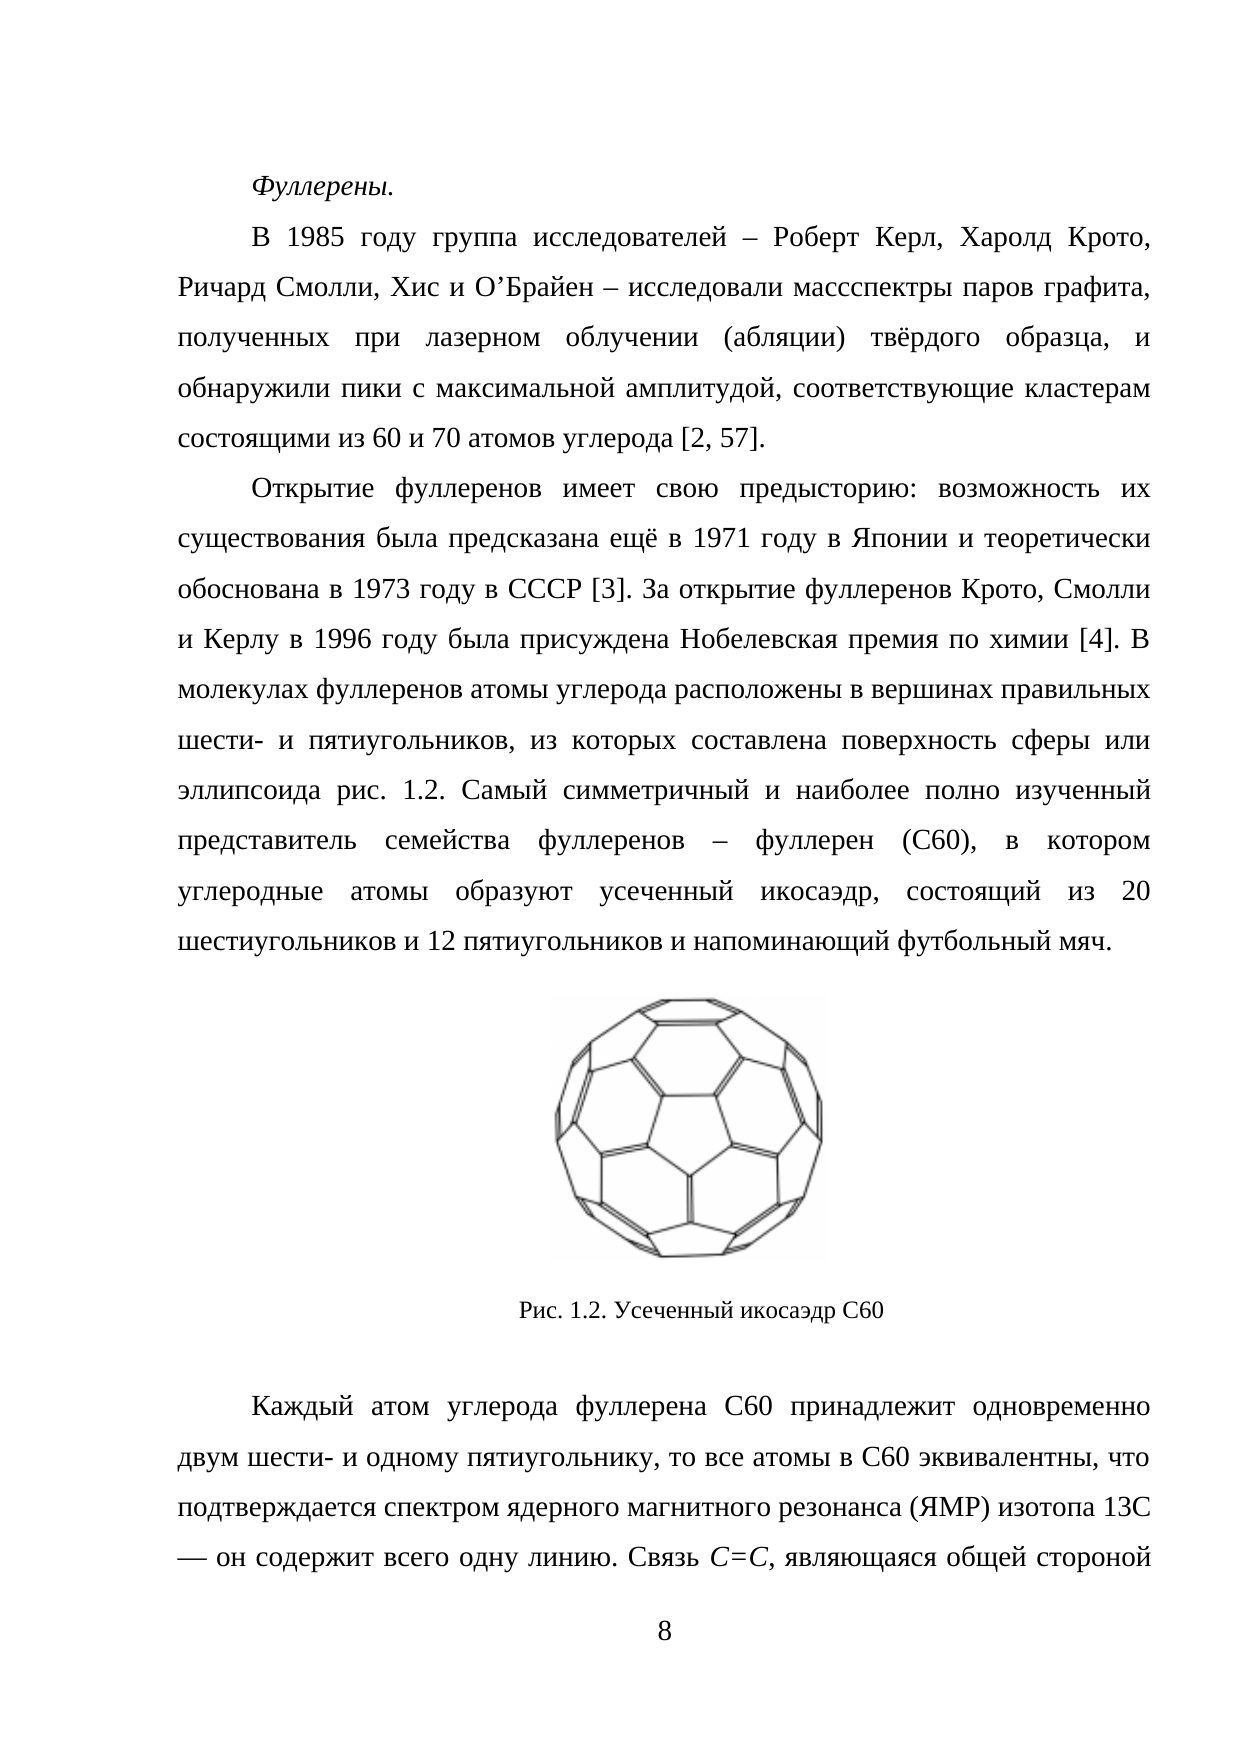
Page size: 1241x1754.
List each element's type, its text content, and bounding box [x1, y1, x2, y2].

text Фуллерены. [177, 168, 1152, 202]
text Рис. 1.2. Усеченный икосаэдр C60 [177, 1295, 1152, 1324]
text Открытие фуллеренов имеет свою предысторию: возможность их существования была предсказана ещё в 1971 году в Японии и теоретически обоснована в 1973 году в СССР [3]. За открытие фуллеренов Крото, Смолли и Керлу в 1996 году была присуждена Нобелевская премия по химии [4]. В молекулах фуллеренов атомы углерода расположены в вершинах правильных шести- и пятиугольников, из которых составлена поверхность сферы или эллипсоида рис. 1.2. Самый симметричный и наиболее полно изученный представитель семейства фуллеренов – фуллерен (C60), в котором углеродные атомы образуют усеченный икосаэдр, состоящий из 20 шестиугольников и 12 пятиугольников и напоминающий футбольный мяч. [177, 470, 1152, 957]
picture [540, 973, 863, 1279]
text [177, 1388, 1152, 1573]
text В 1985 году группа исследователей – Роберт Керл, Харолд Крото, Ричард Смолли, Хис и О’Брайен – исследовали массспектры паров графита, полученных при лазерном облучении (абляции) твёрдого образца, и обнаружили пики с максимальной амплитудой, соответствующие кластерам состоящими из 60 и 70 атомов углерода [2, 57]. [177, 219, 1152, 453]
